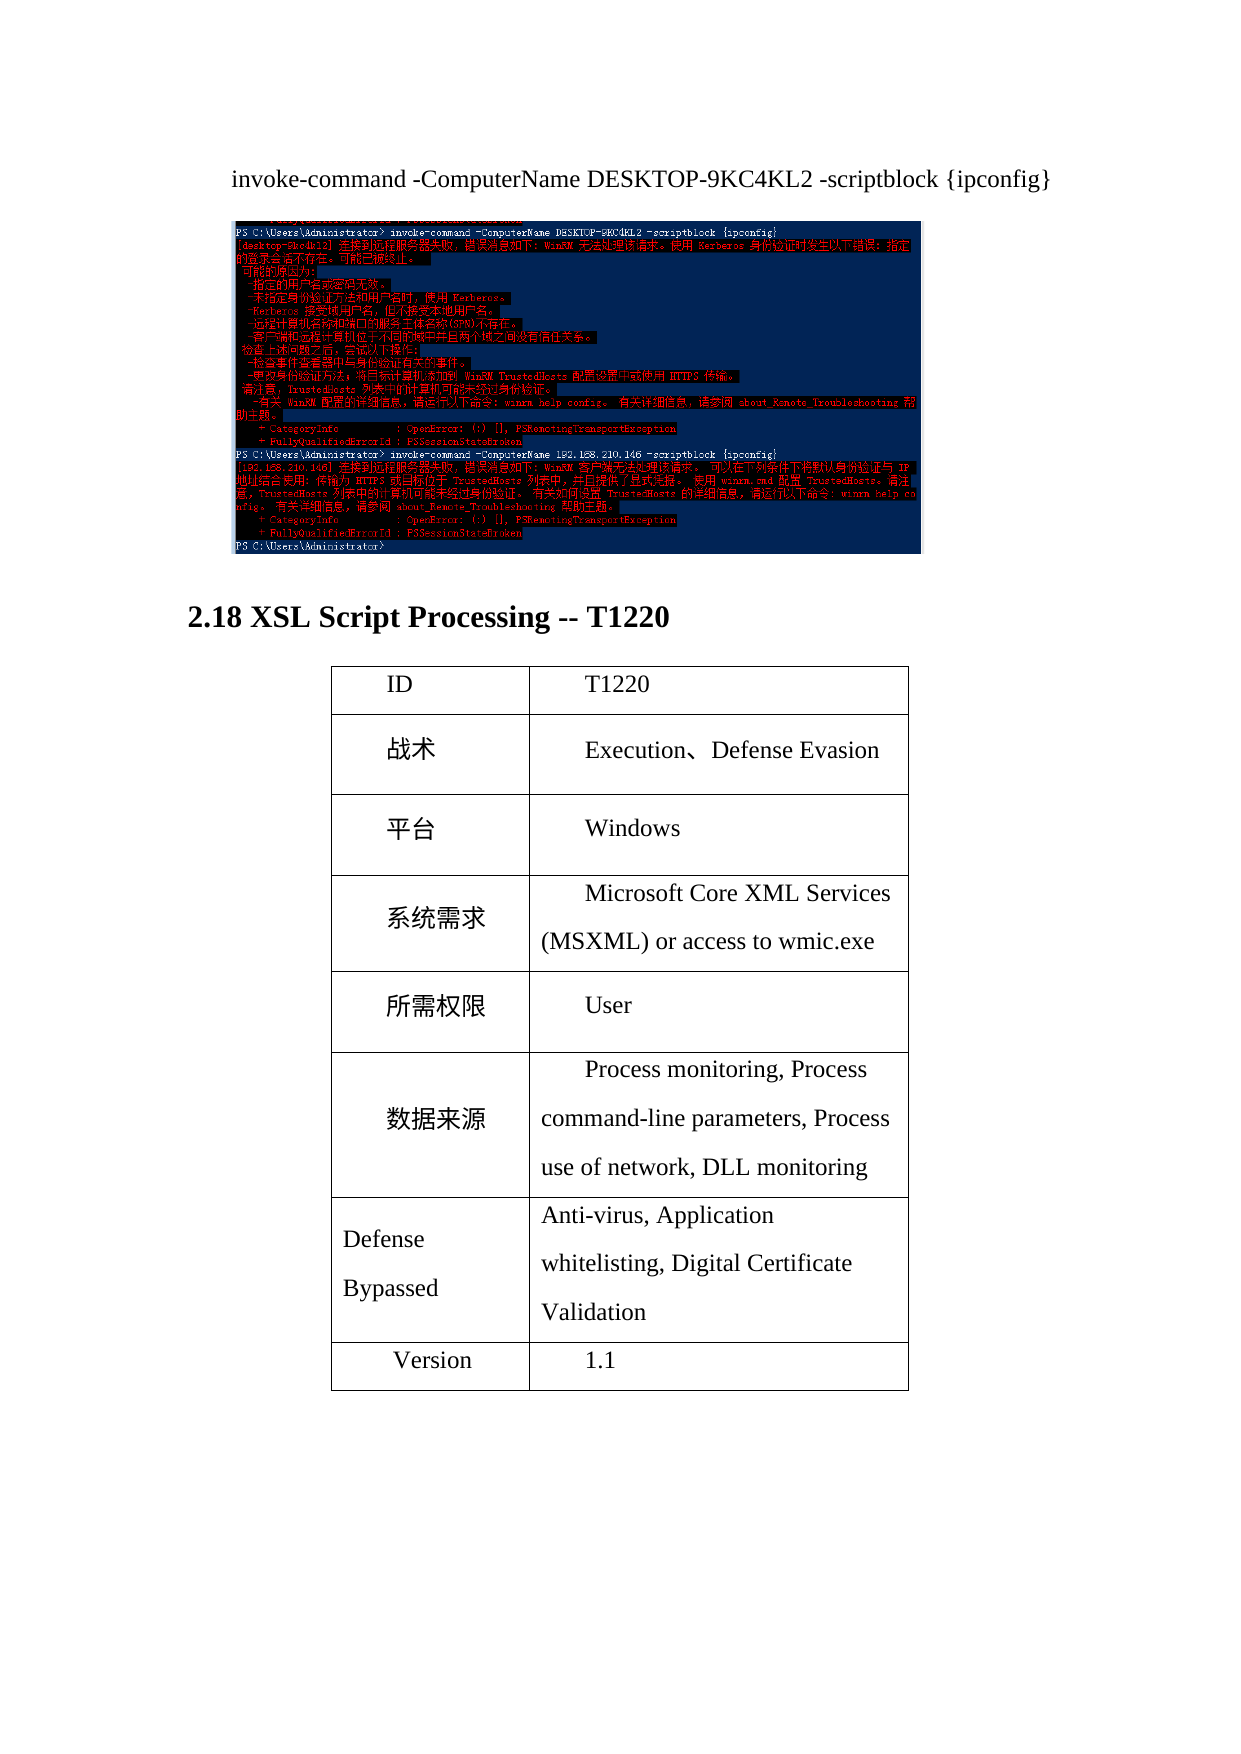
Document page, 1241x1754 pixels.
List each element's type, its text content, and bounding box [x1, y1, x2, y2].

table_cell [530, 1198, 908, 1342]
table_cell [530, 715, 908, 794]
subtitle XSL Script Processing -- T1220 [187, 583, 1053, 648]
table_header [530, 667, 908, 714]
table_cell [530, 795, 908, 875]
picture [231, 221, 925, 554]
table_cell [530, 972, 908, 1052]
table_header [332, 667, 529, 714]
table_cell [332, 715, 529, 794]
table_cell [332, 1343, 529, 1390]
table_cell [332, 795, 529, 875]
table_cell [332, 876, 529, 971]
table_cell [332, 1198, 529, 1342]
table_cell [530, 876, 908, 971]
text invoke-command -ComputerName DESKTOP-9KC4KL2 -scriptblock {ipconfig} [187, 162, 1053, 194]
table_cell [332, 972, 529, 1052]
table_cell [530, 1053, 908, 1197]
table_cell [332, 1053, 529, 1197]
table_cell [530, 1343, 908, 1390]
